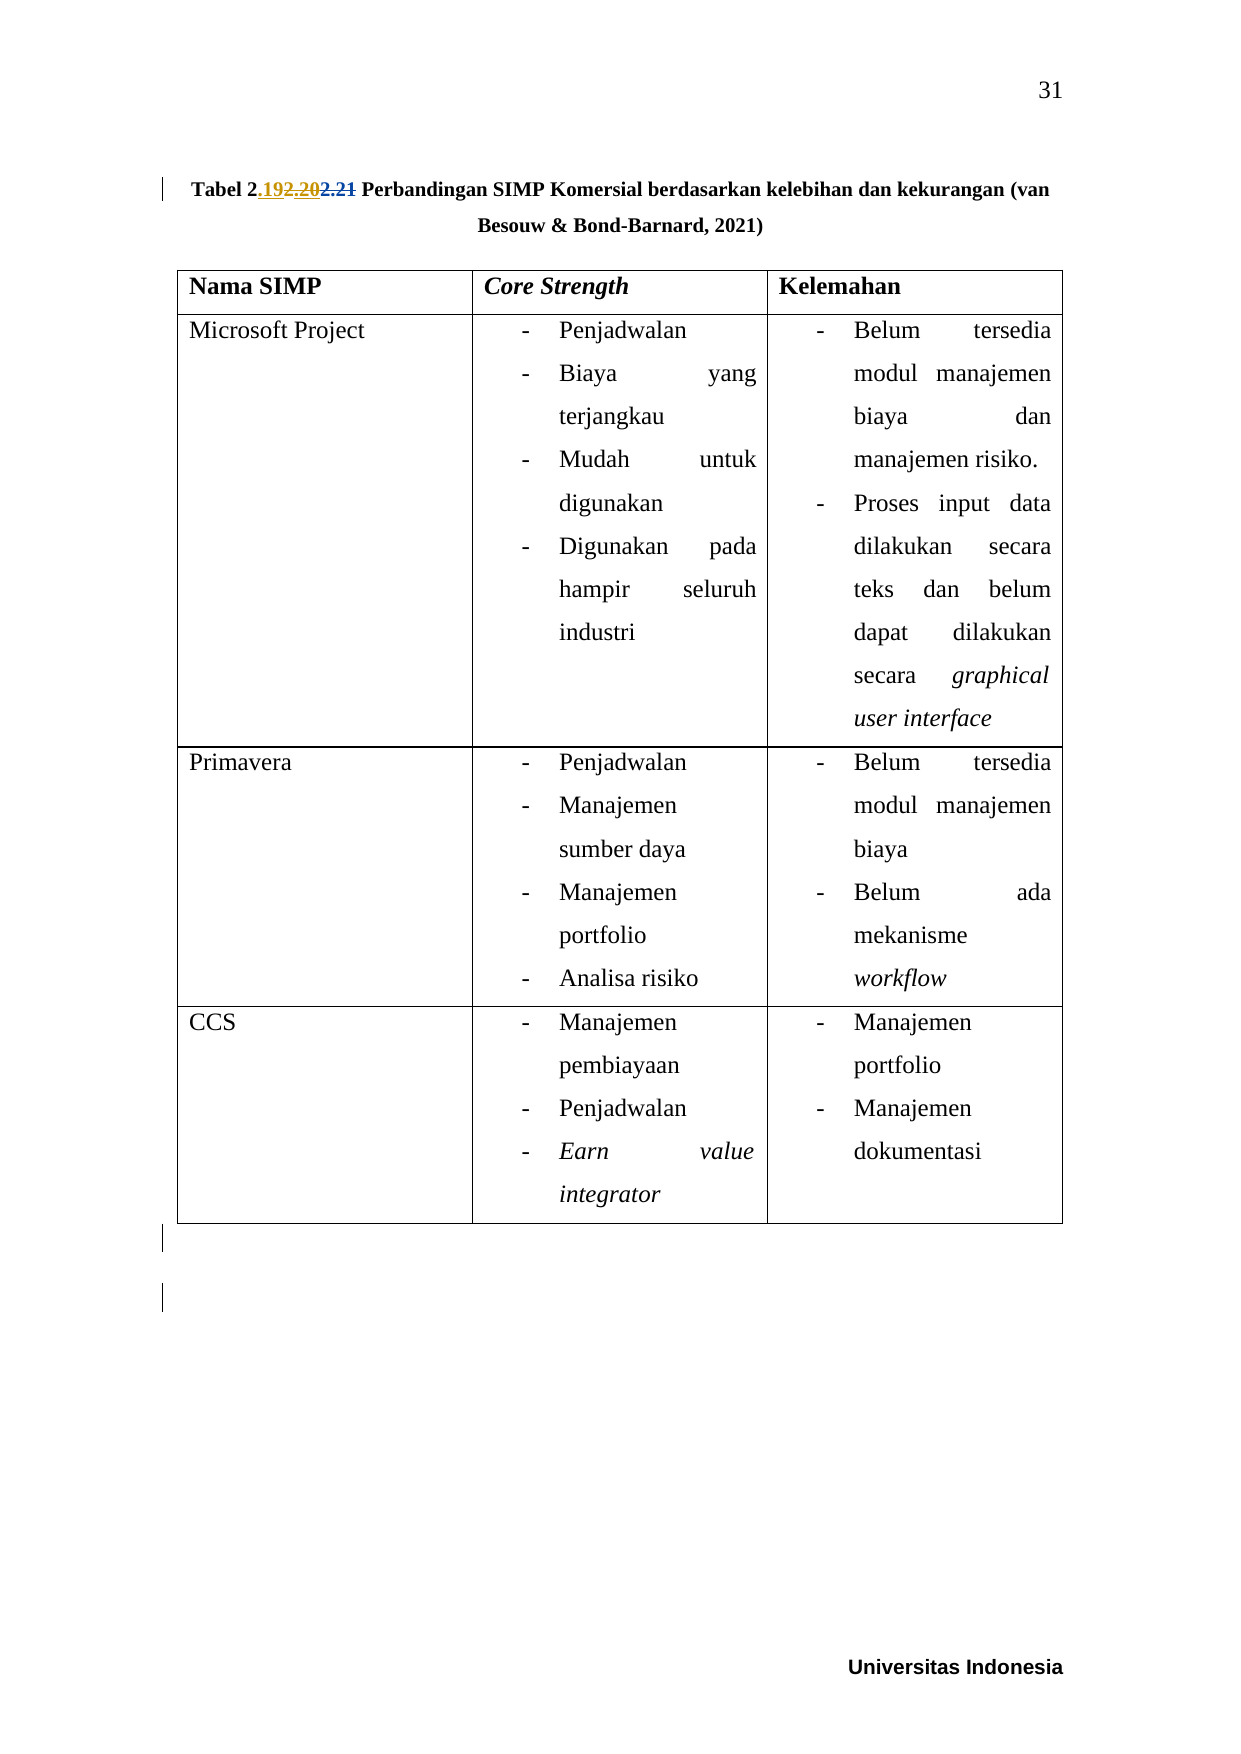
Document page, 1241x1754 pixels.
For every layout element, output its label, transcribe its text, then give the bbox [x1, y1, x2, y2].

table_cell Penjadwalan Biaya yang terjangkau Mudah untuk digunakan Digunakan pada hampir seluruh industri [473, 315, 767, 746]
table_cell Manajemen pembiayaan Penjadwalan Earn value integrator [473, 1007, 767, 1223]
table_cell Microsoft Project [178, 315, 472, 746]
table_header Core Strength [473, 271, 767, 314]
table_cell Primavera [178, 748, 472, 1006]
table_header Kelemahan [768, 271, 1062, 314]
text Tabel 2 Perbandingan SIMP Komersial berdasarkan kelebihan dan kekurangan (van Besouw & Bond-Barnard, 2021) [177, 177, 1063, 237]
table_header Nama SIMP [178, 271, 472, 314]
table_cell Penjadwalan Manajemen sumber daya Manajemen portfolio Analisa risiko [473, 748, 767, 1006]
table_cell CCS [178, 1007, 472, 1223]
table_cell Belum tersedia modul manajemen biaya Belum ada mekanisme workflow [768, 748, 1062, 1006]
table_cell Belum tersedia modul manajemen biaya dan manajemen risiko. Proses input data dilakukan secara teks dan belum dapat dilakukan secara graphical user interface [768, 315, 1062, 746]
table_cell Manajemen portfolio Manajemen dokumentasi [768, 1007, 1062, 1223]
